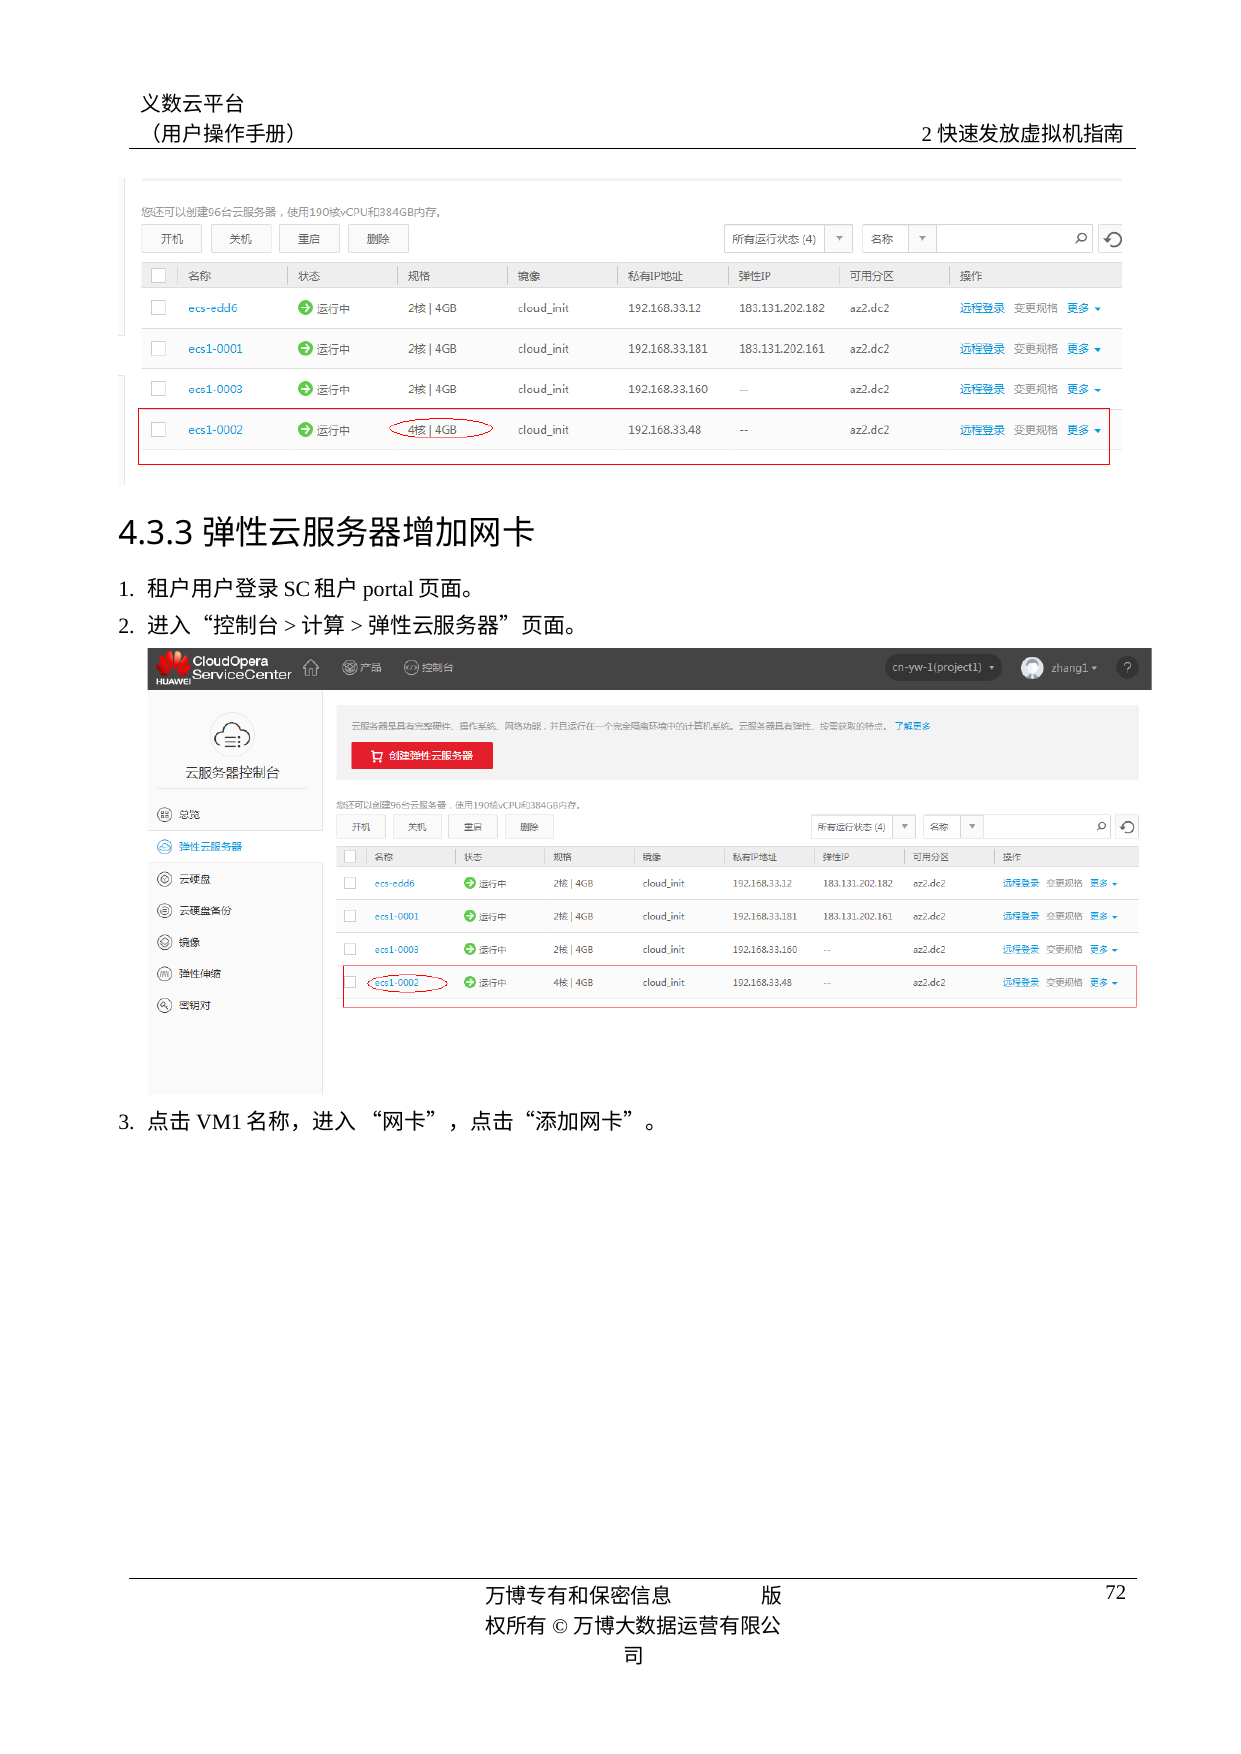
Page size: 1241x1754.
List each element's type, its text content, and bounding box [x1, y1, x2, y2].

subtitle 弹性云服务器增加网卡 [118, 506, 1122, 554]
picture [118, 178, 1123, 485]
list 点击VM1名称，进入 “网卡”，点击“添加网卡”。 [118, 1103, 1122, 1136]
list 进入“控制台 > 计算 > 弹性云服务器”页面。 [118, 608, 1122, 640]
list 租户用户登录SC租户portal页面。 [118, 571, 1122, 603]
picture [147, 648, 1152, 1095]
